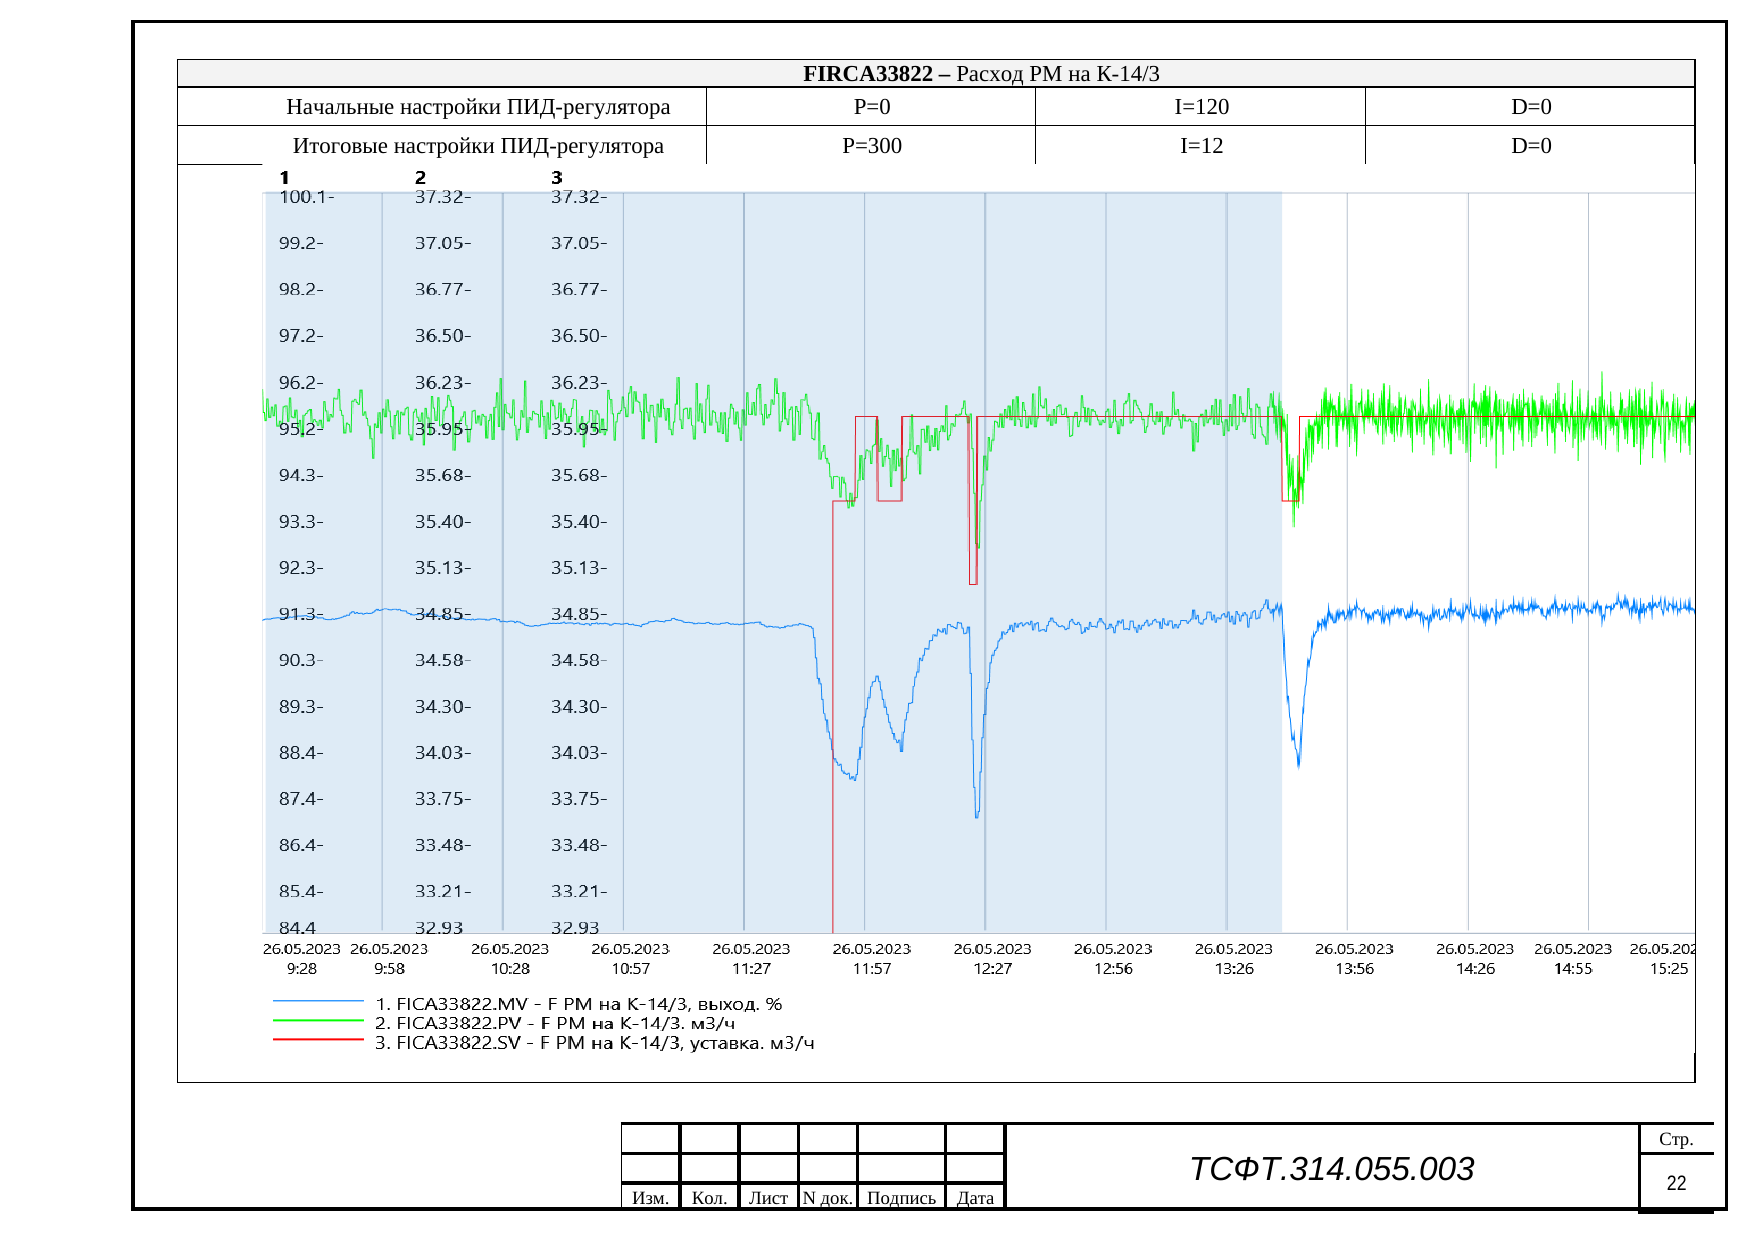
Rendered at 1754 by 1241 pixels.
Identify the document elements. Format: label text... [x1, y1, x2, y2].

table_cell D=0 [1366, 88, 1694, 125]
table_cell I=120 [1036, 88, 1365, 125]
table_cell P=300 [707, 126, 1035, 164]
table_cell D=0 [1366, 126, 1694, 164]
table_cell I=12 [1036, 126, 1365, 164]
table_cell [178, 165, 1694, 1082]
picture [262, 164, 1695, 1053]
table_header FIRCA33822 – Расход РМ на К-14/3 [178, 60, 1694, 86]
table_cell Итоговые настройки ПИД-регулятора [178, 126, 706, 164]
table_cell P=0 [707, 88, 1035, 125]
table_cell Начальные настройки ПИД-регулятора [178, 88, 706, 125]
